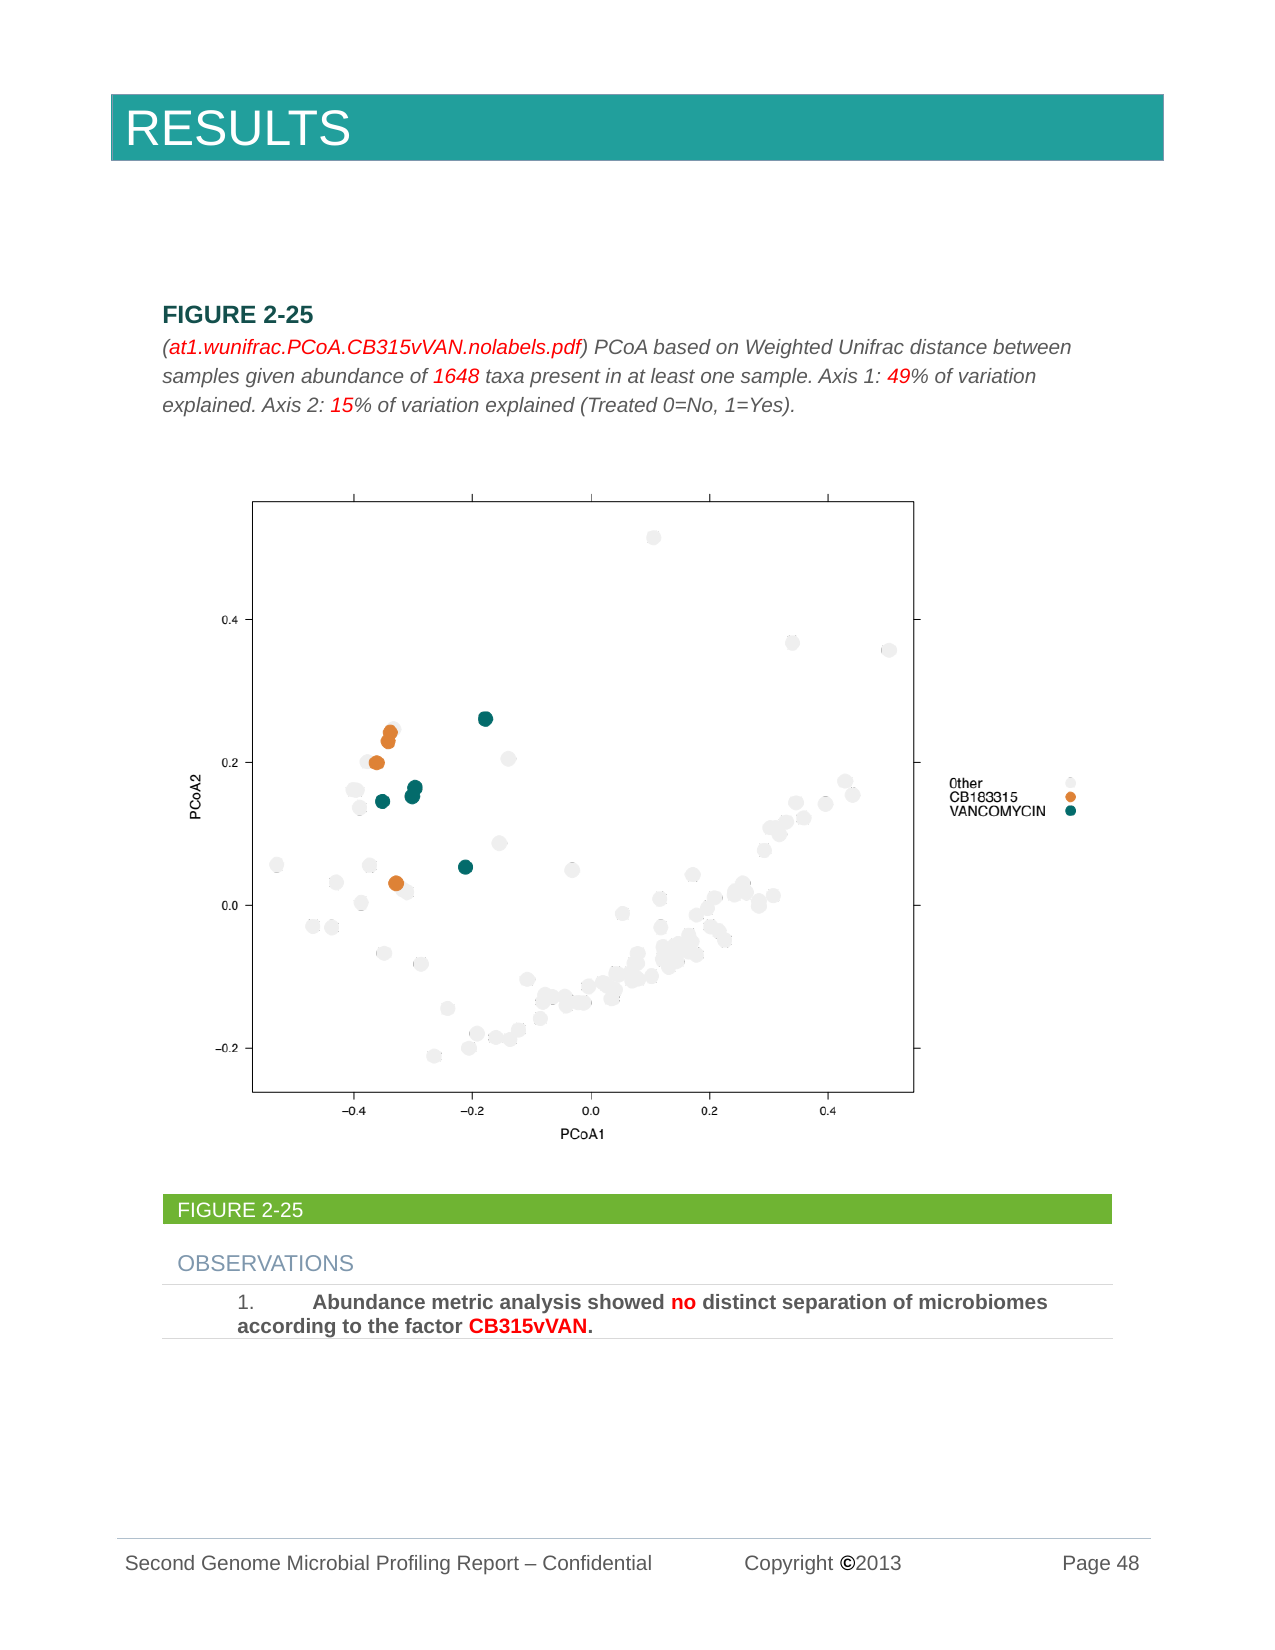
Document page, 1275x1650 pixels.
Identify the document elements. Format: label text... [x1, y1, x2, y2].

subtitle Figure 2-25 [162, 300, 1113, 329]
table_cell Abundance metric analysis showed no distinct separation of microbiomes according to the factor CB315vVAN. [162, 1285, 1113, 1338]
table_header Observations [162, 1246, 1113, 1284]
text (at1.wunifrac.PCoA.CB315vVAN.nolabels.pdf) PCoA based on Weighted Unifrac distance between samples given abundance of 1648 taxa present in at least one sample. Axis 1: 49% of variation explained. Axis 2: 15% of variation explained (Treated 0=No, 1=Yes). [162, 335, 1113, 416]
subtitle Figure 2-25 [165, 1195, 1111, 1223]
